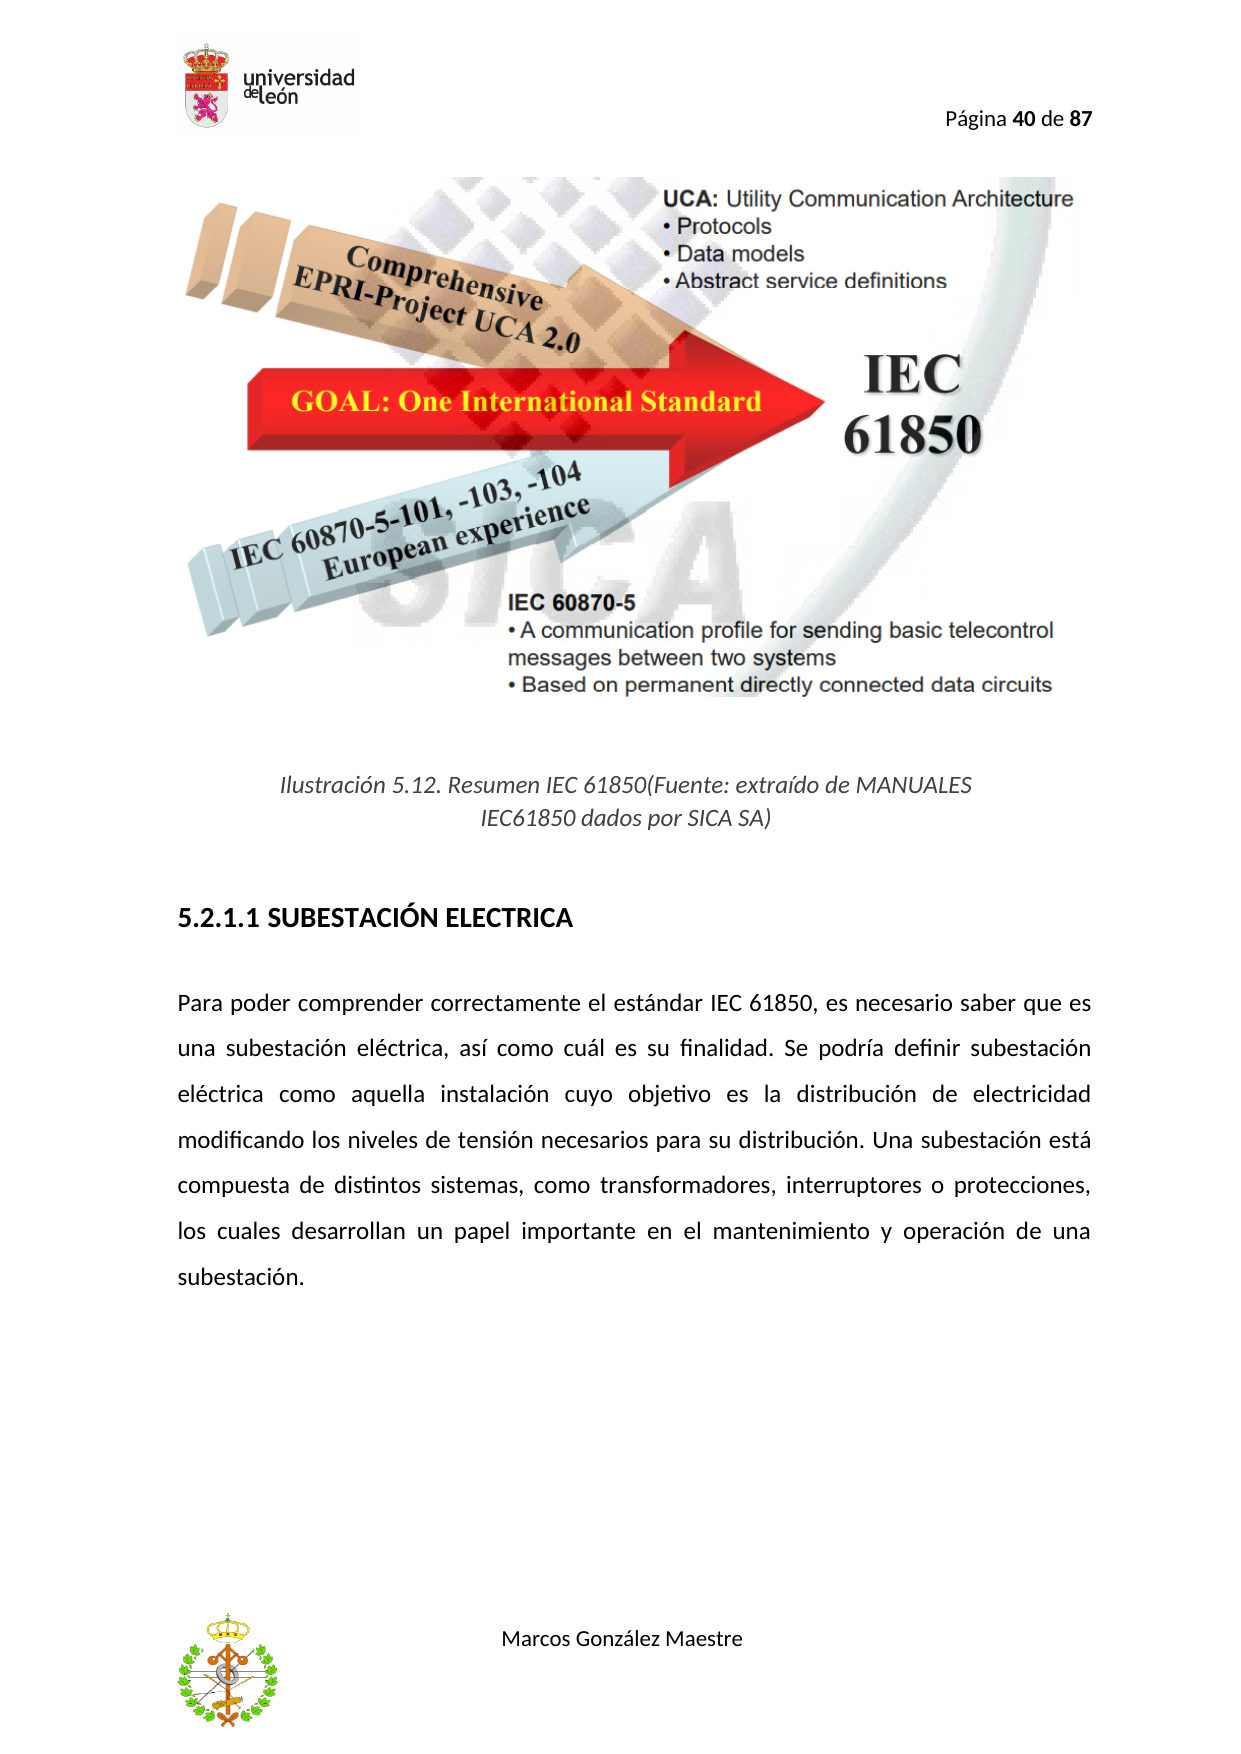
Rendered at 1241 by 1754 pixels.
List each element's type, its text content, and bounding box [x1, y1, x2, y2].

picture [177, 1613, 278, 1727]
subtitle SUBESTACIÓN ELECTRICA [177, 899, 1092, 934]
text Para poder comprender correctamente el estándar IEC 61850, es necesario saber que es una subestación eléctrica, así como cuál es su finalidad. Se podría definir subestación eléctrica como aquella instalación cuyo objetivo es la distribución de electricidad modificando los niveles de tensión necesarios para su distribución. Una subestación está compuesta de distintos sistemas, como transformadores, interruptores o protecciones, los cuales desarrollan un papel importante en el mantenimiento y operación de una subestación. [177, 987, 1092, 1292]
text Ilustración 5.12. Resumen IEC 61850(Fuente: extraído de MANUALES IEC61850 dados por SICA SA) [252, 769, 1002, 833]
picture [184, 177, 1085, 697]
picture [172, 32, 365, 138]
